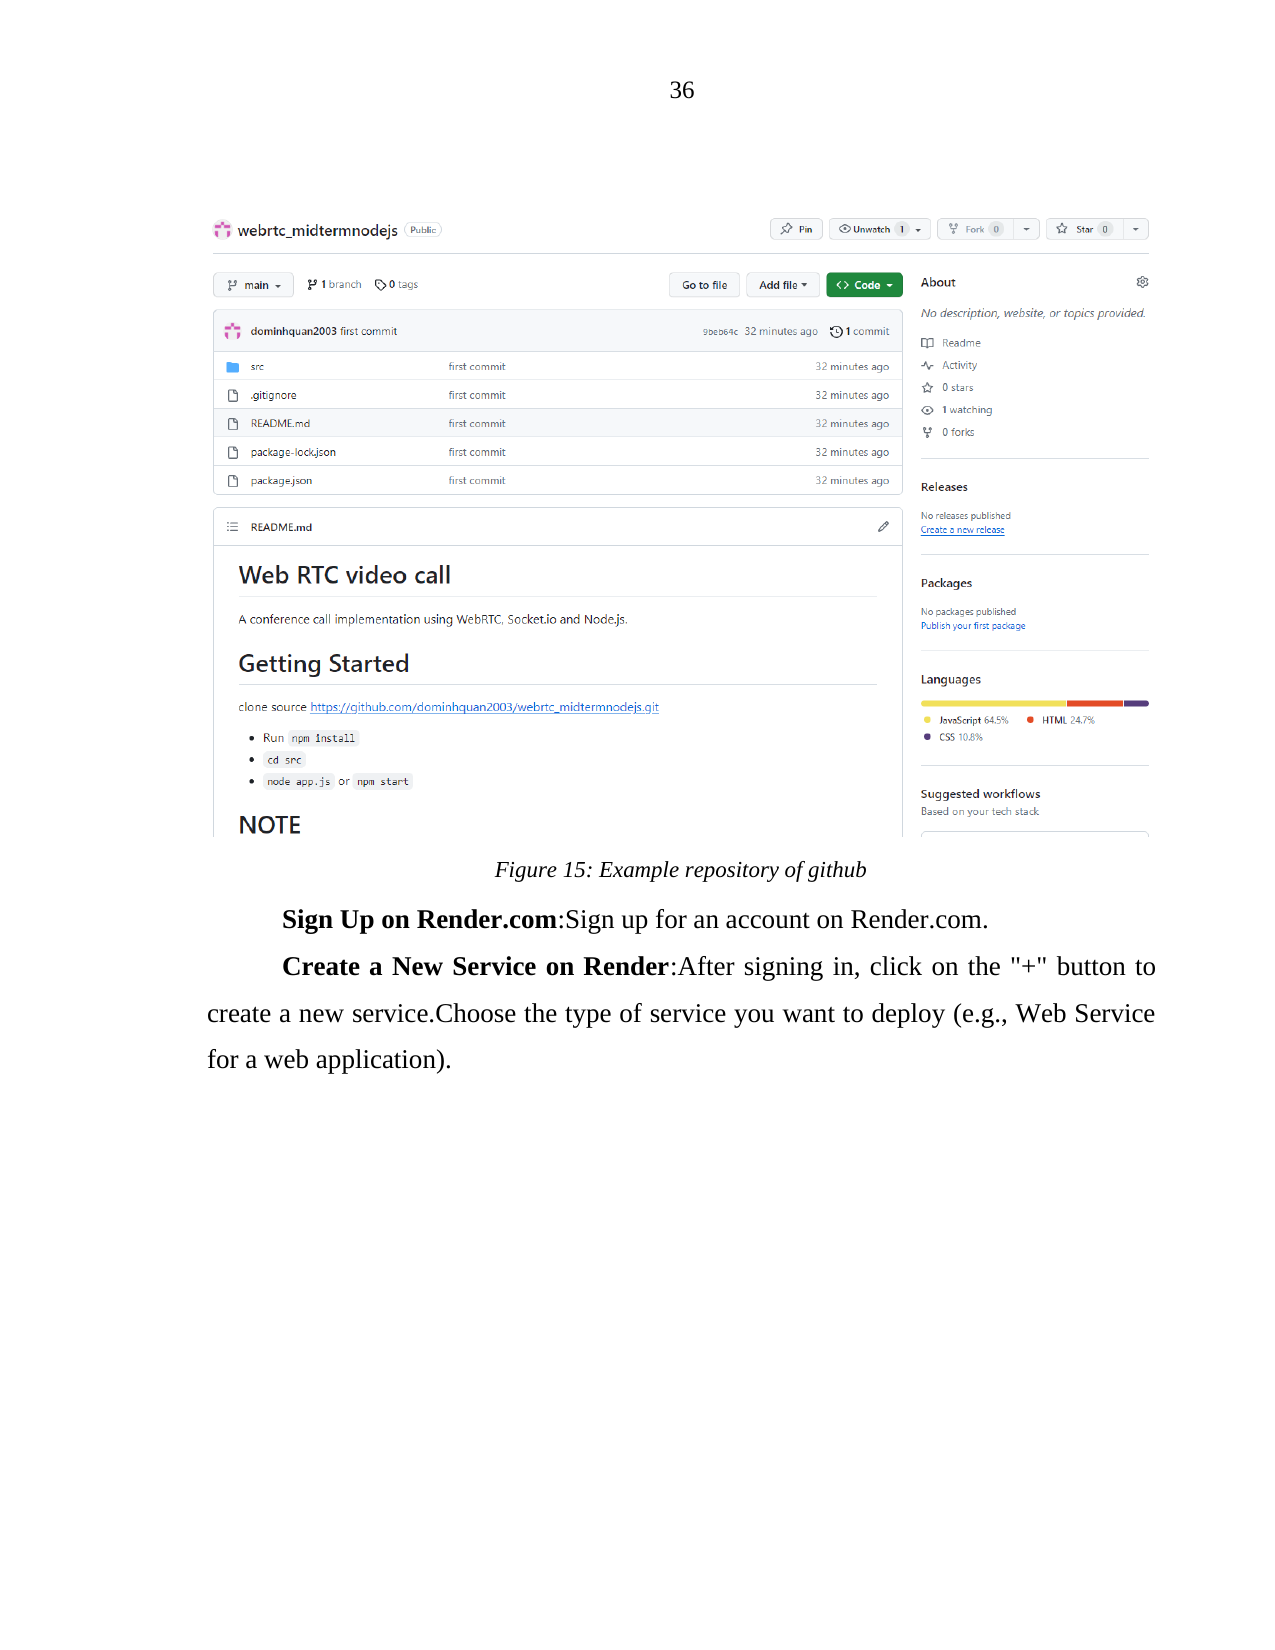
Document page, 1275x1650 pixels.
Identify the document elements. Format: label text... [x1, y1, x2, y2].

picture [206, 206, 1157, 837]
text Create a New Service on Render:After signing in, click on the "+" button to create a new service.Choose the type of service you want to deploy (e.g., Web Service for a web application). [207, 950, 1157, 1074]
text Sign Up on Render.com:Sign up for an account on Render.com. [207, 903, 1157, 934]
